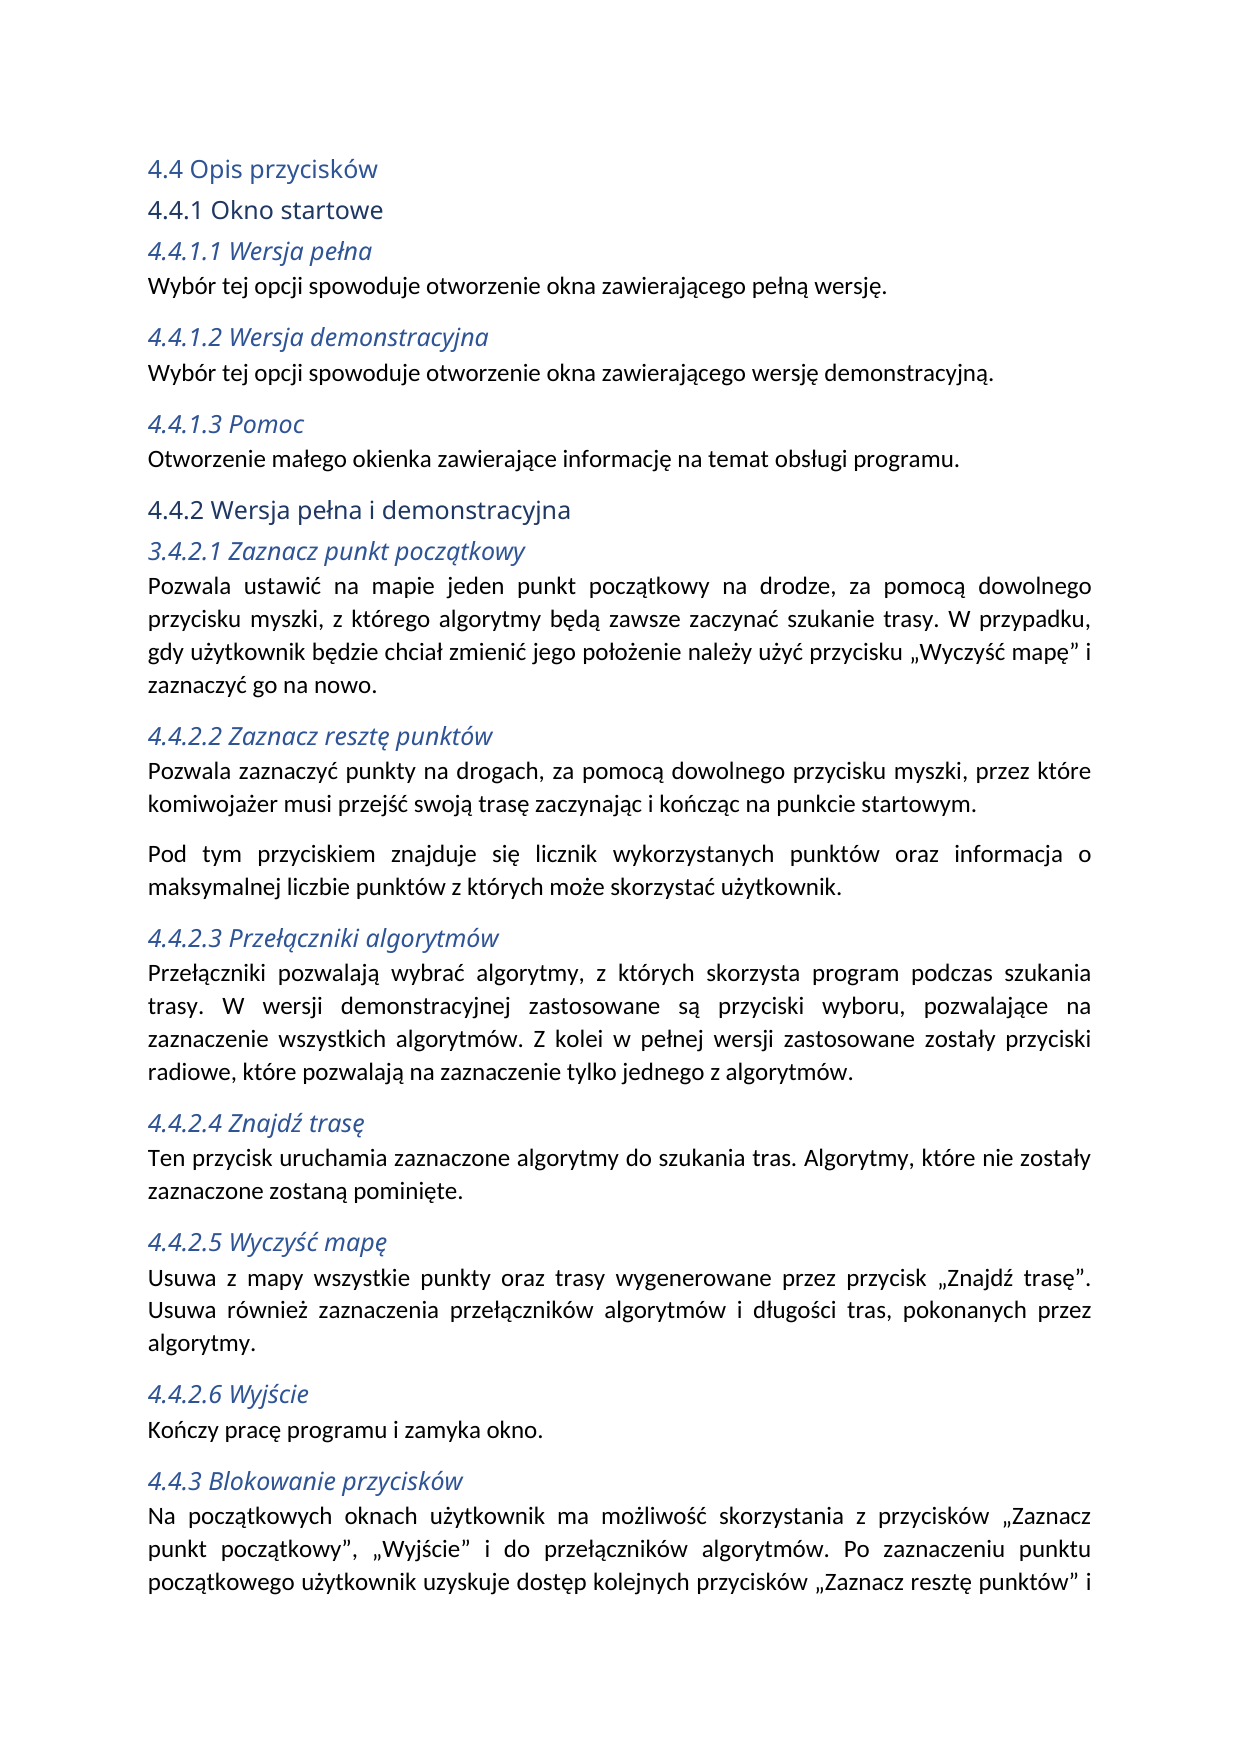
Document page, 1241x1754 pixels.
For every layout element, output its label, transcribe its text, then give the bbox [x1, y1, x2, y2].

text Wybór tej opcji spowoduje otworzenie okna zawierającego pełną wersję. [148, 270, 1093, 301]
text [148, 1500, 1093, 1597]
text Wybór tej opcji spowoduje otworzenie okna zawierającego wersję demonstracyjną. [148, 357, 1093, 387]
subtitle 4.4.1.3 Pomoc [148, 406, 1093, 440]
subtitle 4.4.2.6 Wyjście [148, 1377, 1093, 1411]
text Pozwala ustawić na mapie jeden punkt początkowy na drodze, za pomocą dowolnego przycisku myszki, z którego algorytmy będą zawsze zaczynać szukanie trasy. W przypadku, gdy użytkownik będzie chciał zmienić jego położenie należy użyć przycisku „Wyczyść mapę” i zaznaczyć go na nowo. [148, 570, 1093, 700]
text Pod tym przyciskiem znajduje się licznik wykorzystanych punktów oraz informacja o maksymalnej liczbie punktów z których może skorzystać użytkownik. [148, 838, 1093, 901]
subtitle 4.4.2 Wersja pełna i demonstracyjna [148, 493, 1093, 527]
subtitle 3.4.2.1 Zaznacz punkt początkowy [148, 534, 1093, 568]
subtitle 4.4.1.2 Wersja demonstracyjna [148, 320, 1093, 354]
subtitle 4.4.2.3 Przełączniki algorytmów [148, 921, 1093, 954]
subtitle 4.4.1.1 Wersja pełna [148, 234, 1093, 268]
text Pozwala zaznaczyć punkty na drogach, za pomocą dowolnego przycisku myszki, przez które komiwojażer musi przejść swoją trasę zaczynając i kończąc na punkcie startowym. [148, 756, 1093, 819]
text Ten przycisk uruchamia zaznaczone algorytmy do szukania tras. Algorytmy, które nie zostały zaznaczone zostaną pominięte. [148, 1142, 1093, 1206]
text Otworzenie małego okienka zawierające informację na temat obsługi programu. [148, 443, 1093, 474]
text Przełączniki pozwalają wybrać algorytmy, z których skorzysta program podczas szukania trasy. W wersji demonstracyjnej zastosowane są przyciski wyboru, pozwalające na zaznaczenie wszystkich algorytmów. Z kolei w pełnej wersji zastosowane zostały przyciski radiowe, które pozwalają na zaznaczenie tylko jednego z algorytmów. [148, 957, 1093, 1087]
subtitle 4.4.2.5 Wyczyść mapę [148, 1225, 1093, 1259]
subtitle 4.4.1 Okno startowe [148, 193, 1093, 227]
text Usuwa z mapy wszystkie punkty oraz trasy wygenerowane przez przycisk „Znajdź trasę”. Usuwa również zaznaczenia przełączników algorytmów i długości tras, pokonanych przez algorytmy. [148, 1262, 1093, 1358]
text Kończy pracę programu i zamyka okno. [148, 1414, 1093, 1444]
subtitle 4.4.2.4 Znajdź trasę [148, 1106, 1093, 1140]
subtitle 4.4 Opis przycisków [148, 152, 1093, 186]
subtitle 4.4.2.2 Zaznacz resztę punktów [148, 719, 1093, 753]
subtitle 4.4.3 Blokowanie przycisków [148, 1463, 1093, 1497]
